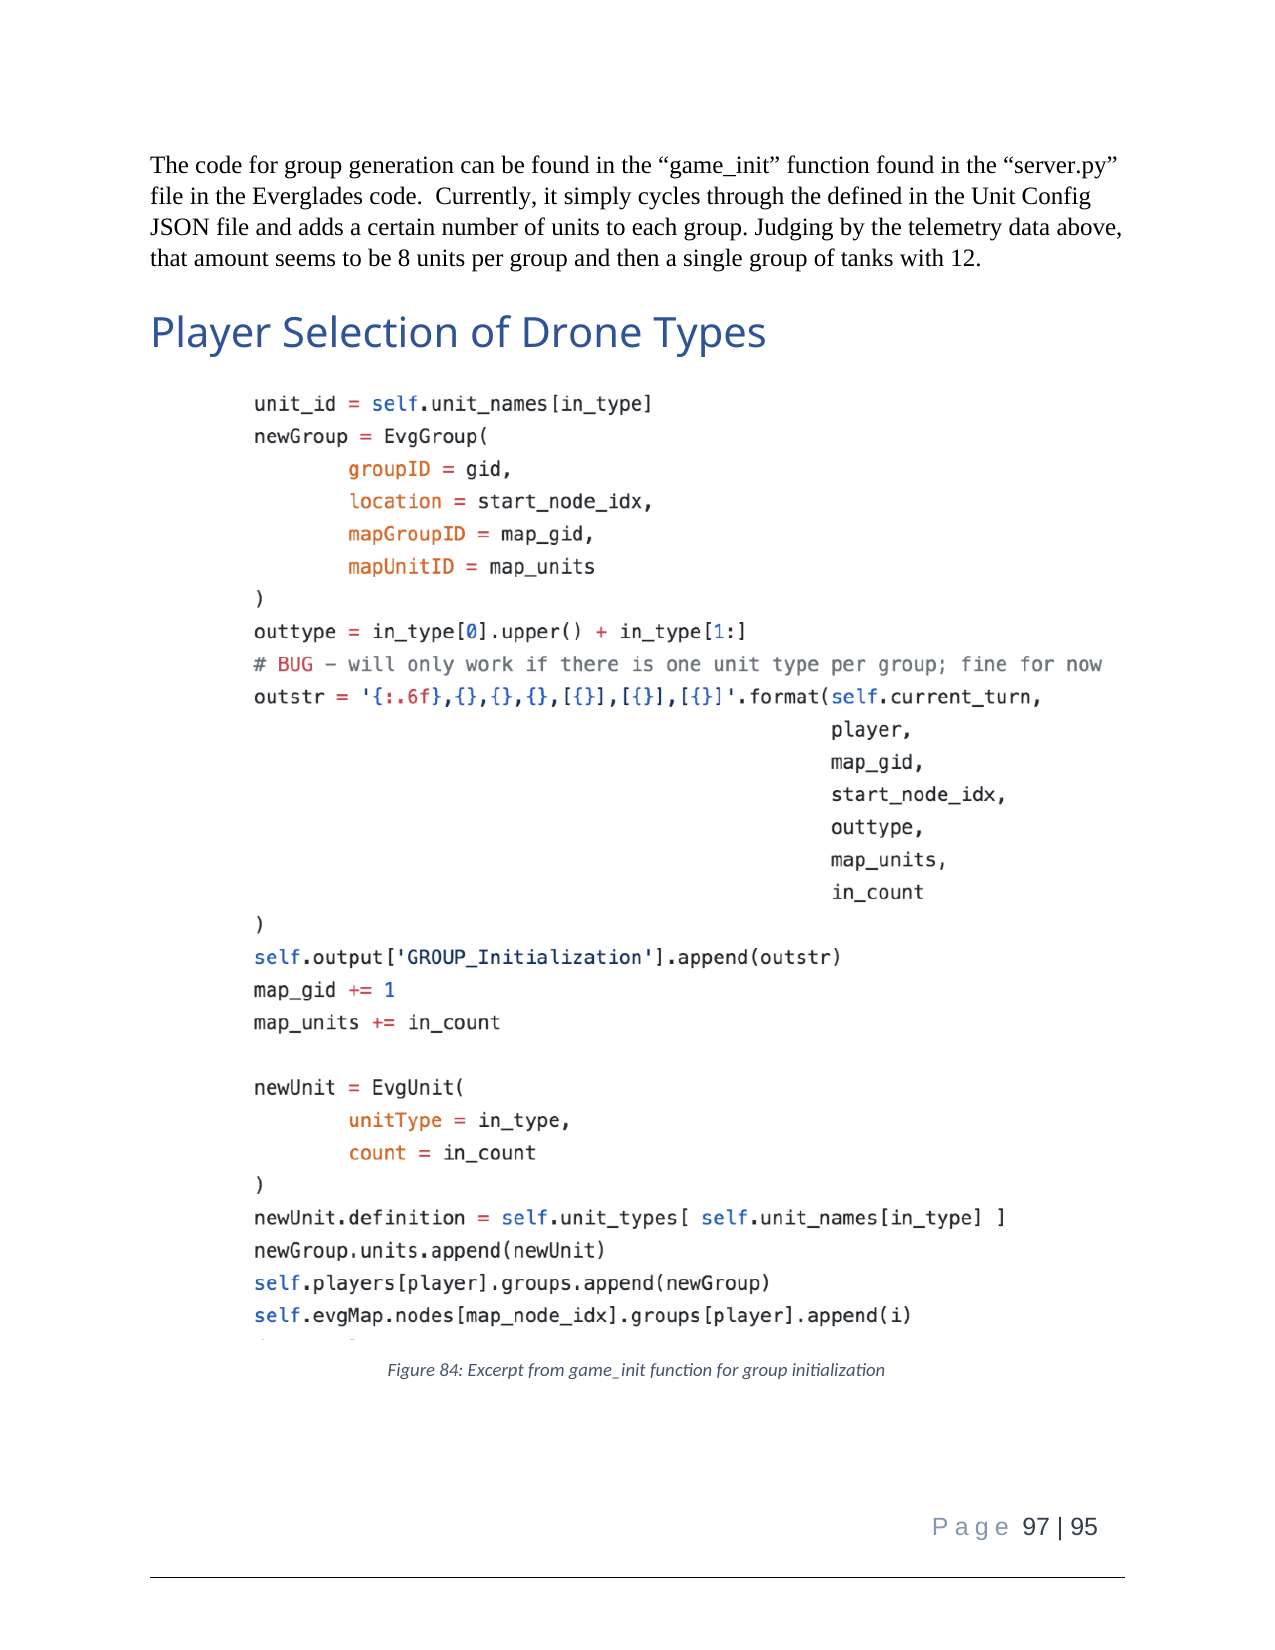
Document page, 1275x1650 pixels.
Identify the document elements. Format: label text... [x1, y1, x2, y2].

picture [150, 376, 1125, 1340]
text Player Selection of Drone Types [150, 303, 1125, 360]
text The code for group generation can be found in the “game_init” function found in the “server.py” file in the Everglades code. Currently, it simply cycles through the defined in the Unit Config JSON file and adds a certain number of units to each group. Judging by the telemetry data above, that amount seems to be 8 units per group and then a single group of tanks with 12. [150, 150, 1125, 272]
text Figure 84: Excerpt from game_init function for group initialization [150, 1358, 1125, 1381]
